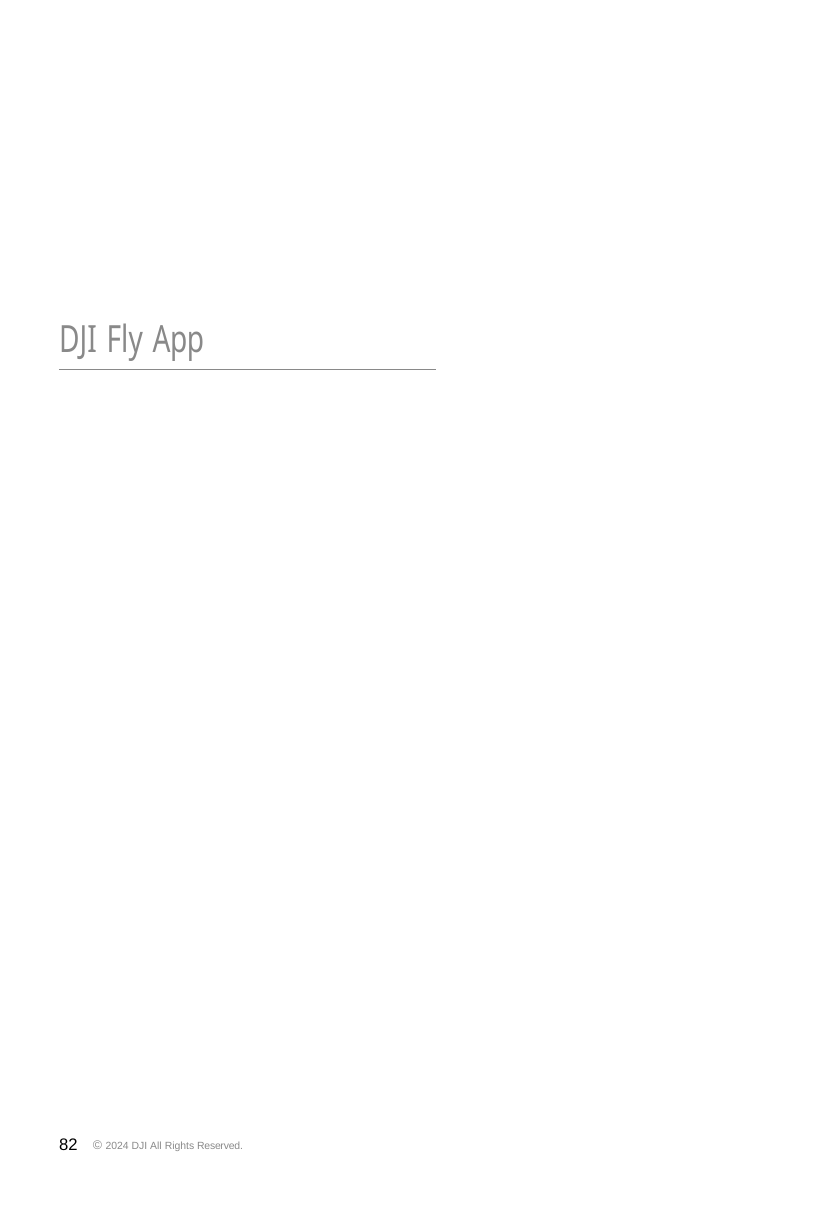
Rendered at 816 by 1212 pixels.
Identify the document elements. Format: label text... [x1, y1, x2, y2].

text 82 © 2024 DJI All Rights Reserved. [59, 1134, 774, 1154]
text DJI Fly App [59, 312, 774, 363]
